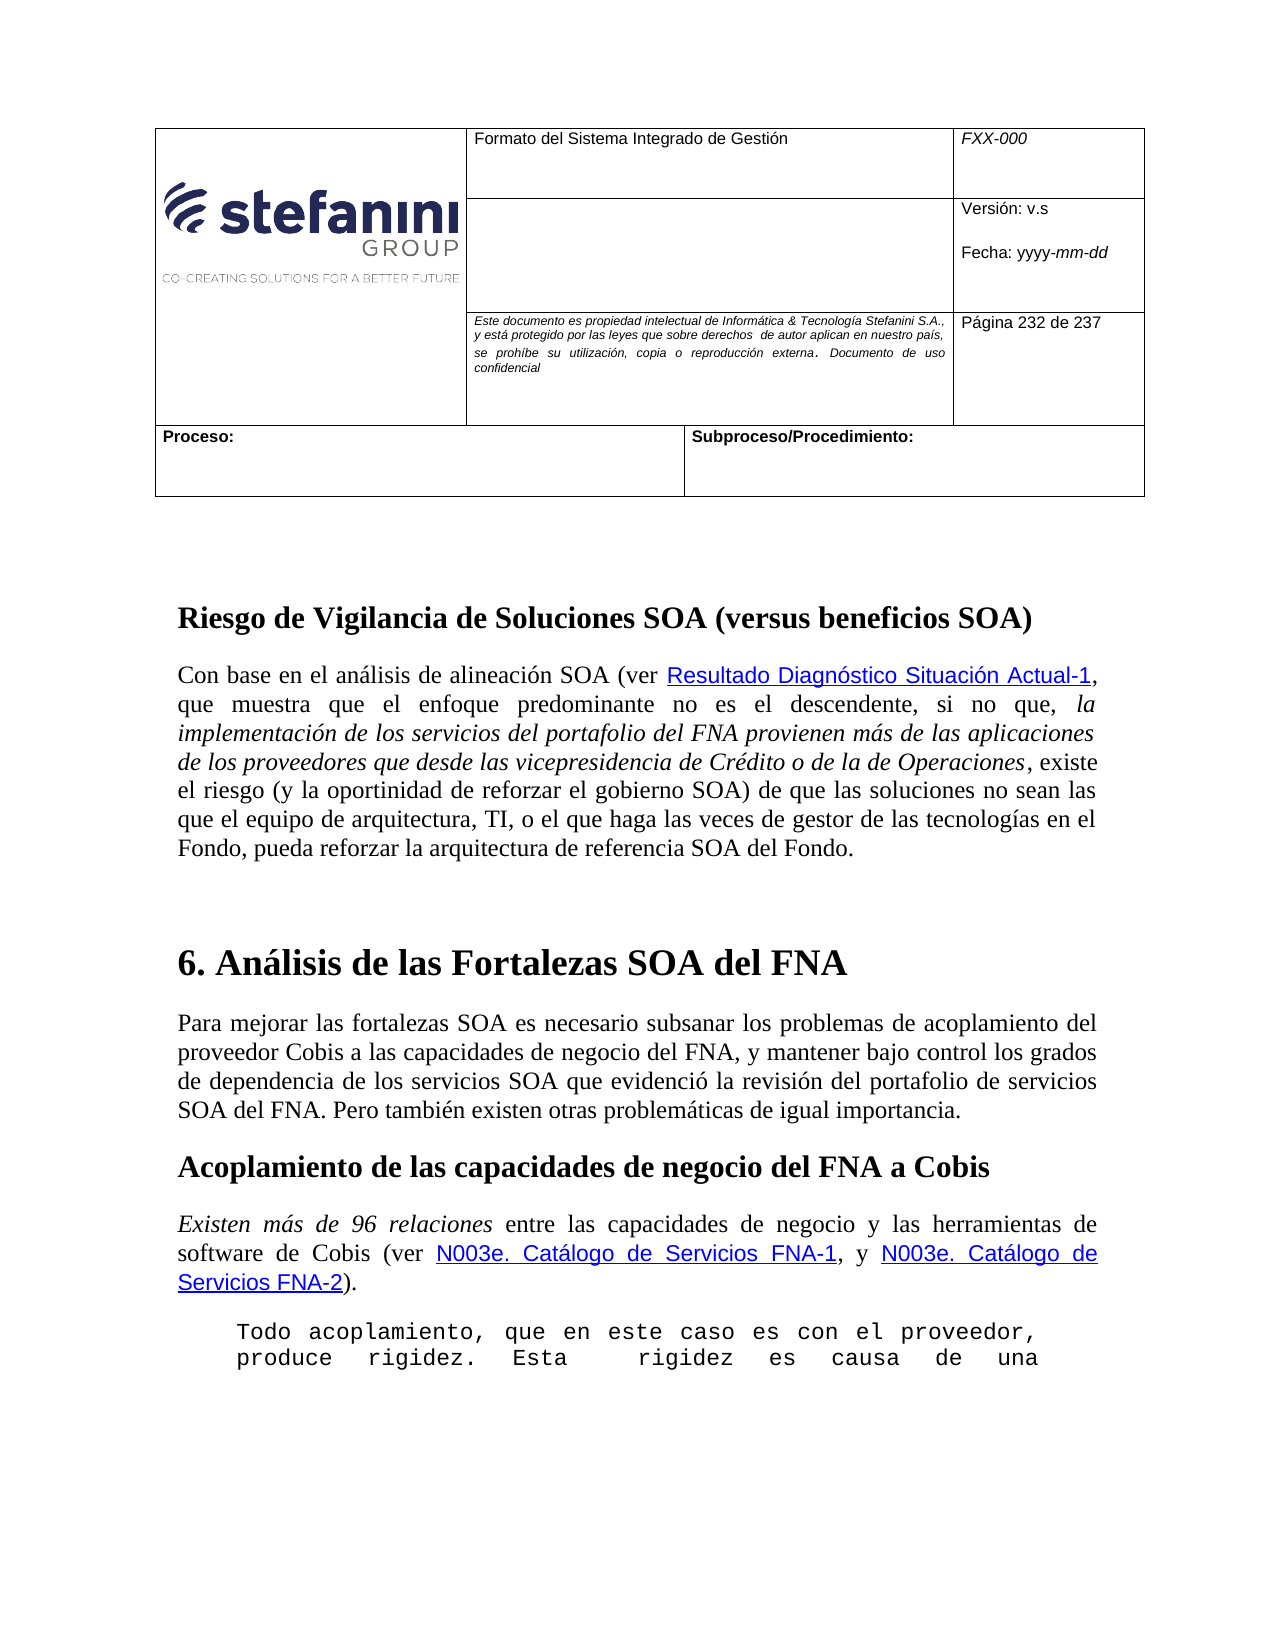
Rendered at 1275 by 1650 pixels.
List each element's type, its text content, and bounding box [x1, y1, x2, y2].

subtitle 6. Análisis de las Fortalezas SOA del FNA [177, 940, 1098, 983]
subtitle Acoplamiento de las capacidades de negocio del FNA a Cobis [177, 1148, 1098, 1184]
text Para mejorar las fortalezas SOA es necesario subsanar los problemas de acoplamiento del proveedor Cobis a las capacidades de negocio del FNA, y mantener bajo control los grados de dependencia de los servicios SOA que evidenció la revisión del portafolio de servicios SOA del FNA. Pero también existen otras problemáticas de igual importancia. [177, 1008, 1098, 1123]
subtitle Riesgo de Vigilancia de Soluciones SOA (versus beneficios SOA) [177, 599, 1098, 635]
text Todo acoplamiento, que en este caso es con el proveedor, produce rigidez. Esta rigidez es causa de una problemática que afecta, en primer grado a la flexibilidad de negocio, y segundo, al tiempo de mercado. [236, 1321, 1039, 1372]
picture [162, 182, 460, 286]
text Existen más de 96 relaciones entre las capacidades de negocio y las herramientas de software de Cobis (ver N003e. Catálogo de Servicios FNA-1, y N003e. Catálogo de Servicios FNA-2). [177, 1209, 1098, 1296]
text Con base en el análisis de alineación SOA (ver Resultado Diagnóstico Situación Actual-1, que muestra que el enfoque predominante no es el descendente, si no que, la implementación de los servicios del portafolio del FNA provienen más de las aplicaciones de los proveedores que desde las vicepresidencia de Crédito o de la de Operaciones, existe el riesgo (y la oportinidad de reforzar el gobierno SOA) de que las soluciones no sean las que el equipo de arquitectura, TI, o el que haga las veces de gestor de las tecnologías en el Fondo, pueda reforzar la arquitectura de referencia SOA del Fondo. [177, 660, 1098, 862]
